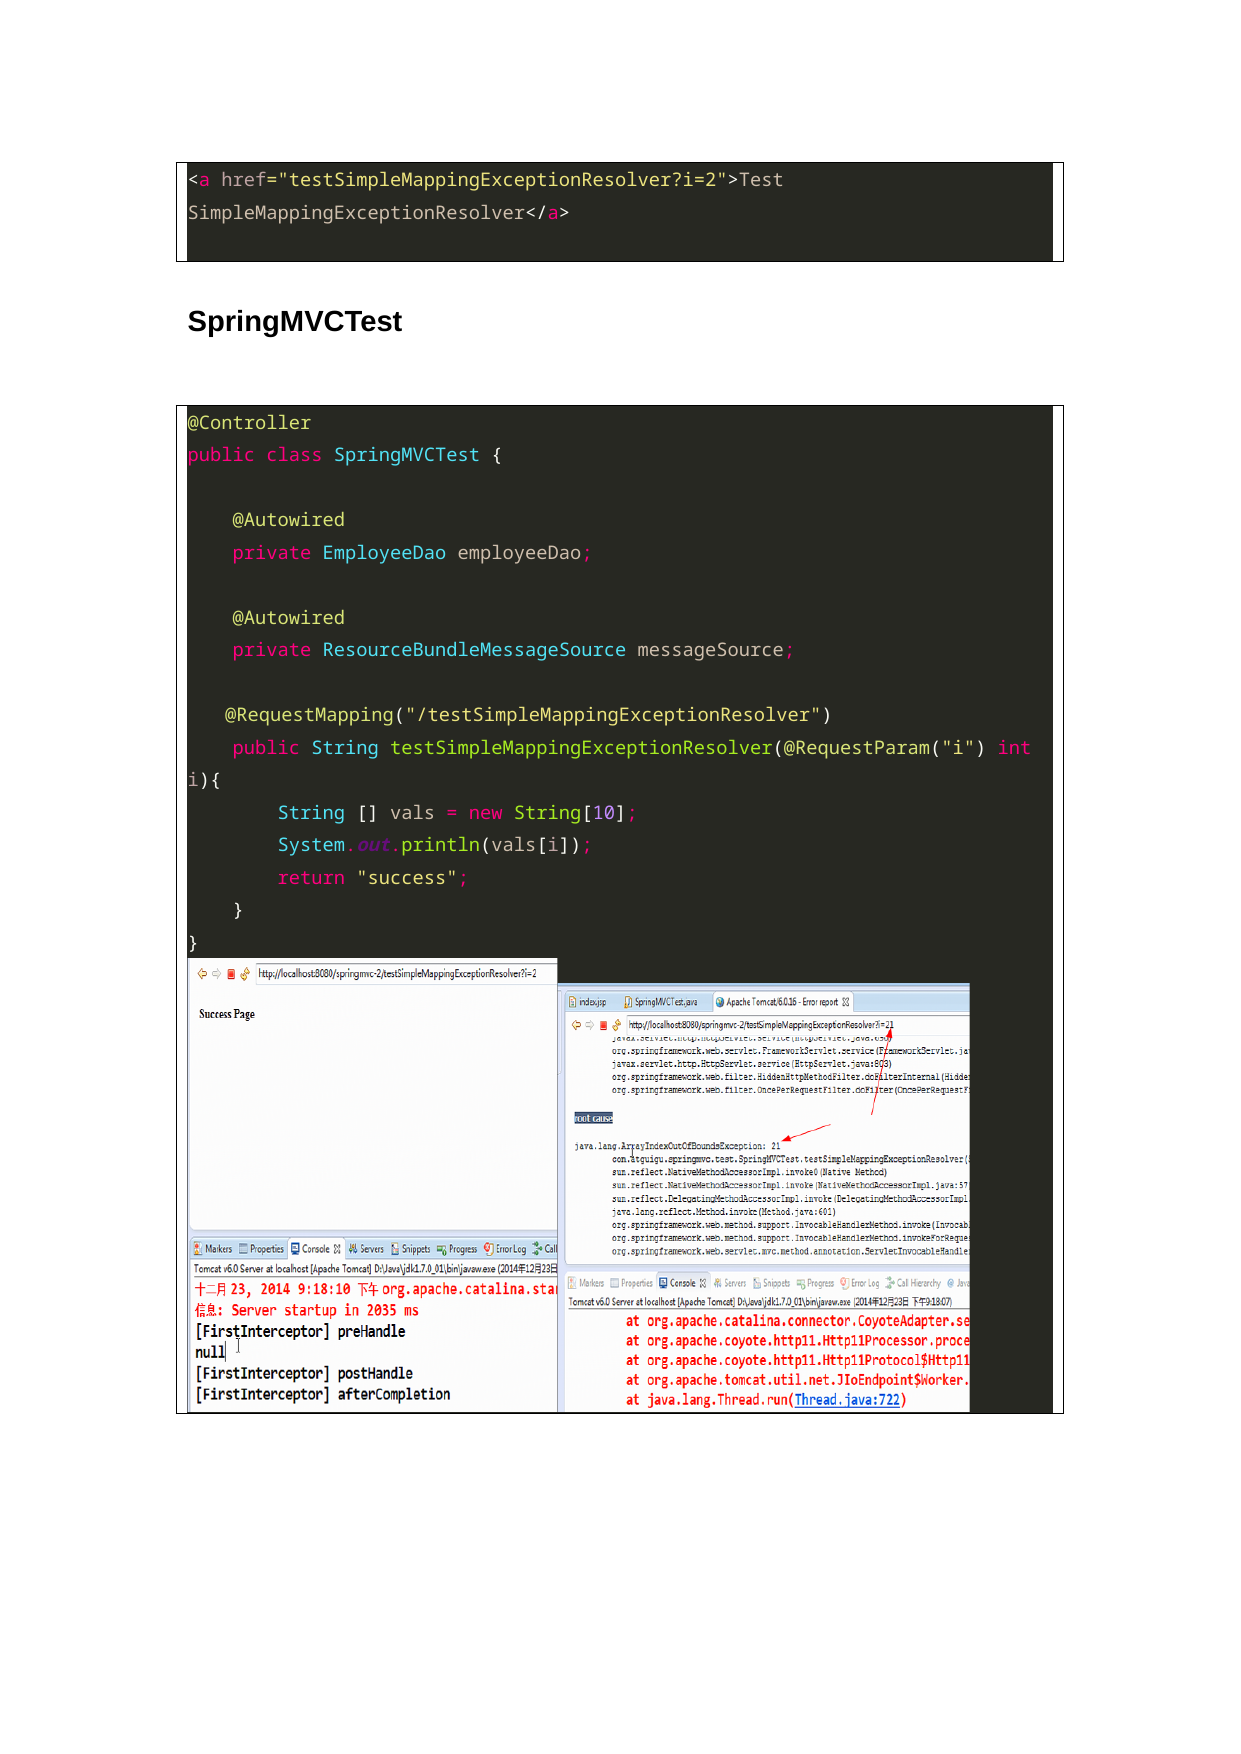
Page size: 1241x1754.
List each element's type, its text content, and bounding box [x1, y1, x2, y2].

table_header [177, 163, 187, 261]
subtitle SpringMVCTest [187, 289, 1053, 354]
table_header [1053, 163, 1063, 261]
picture [187, 958, 970, 1412]
